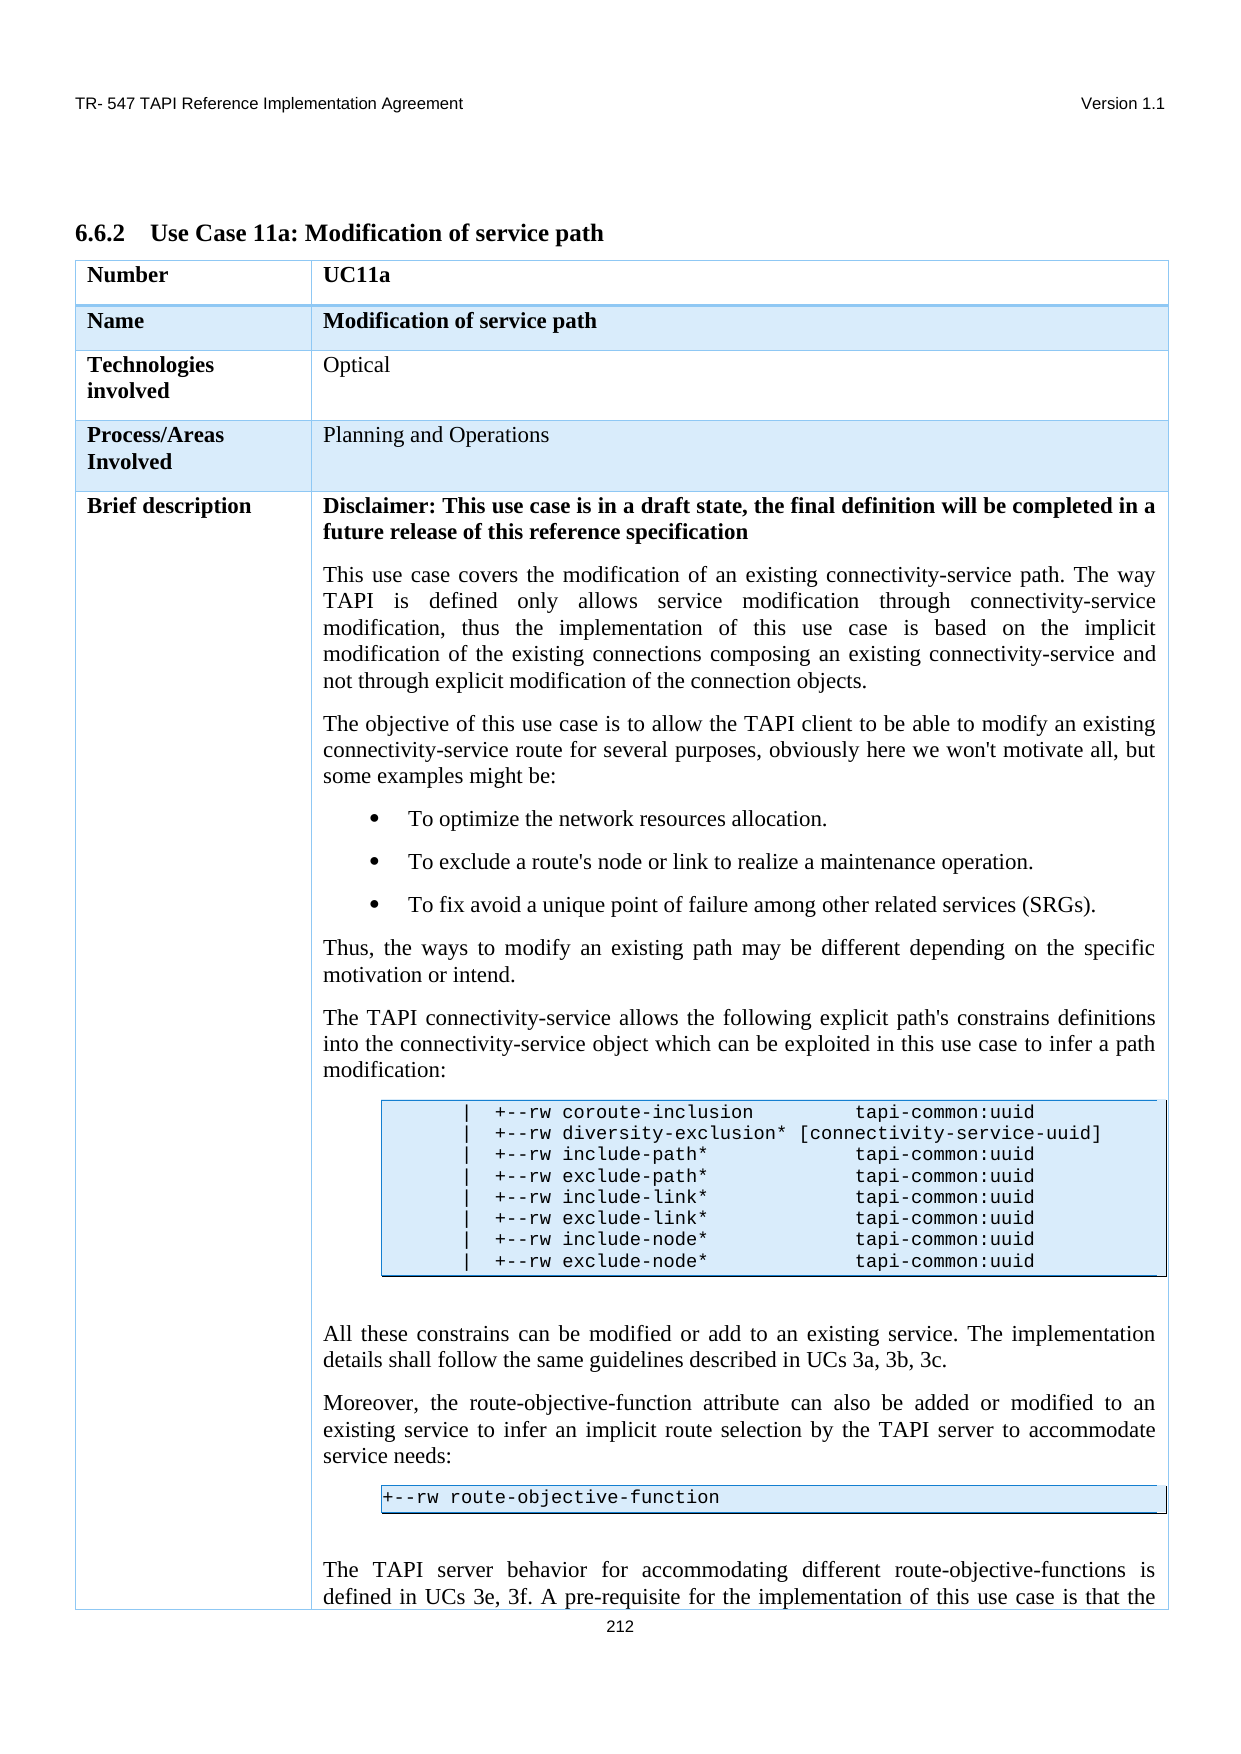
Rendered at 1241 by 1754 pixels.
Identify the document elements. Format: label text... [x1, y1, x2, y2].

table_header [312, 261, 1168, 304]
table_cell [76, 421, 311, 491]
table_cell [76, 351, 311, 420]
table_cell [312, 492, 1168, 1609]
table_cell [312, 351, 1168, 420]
subtitle Use Case 11a: Modification of service path [75, 218, 1165, 247]
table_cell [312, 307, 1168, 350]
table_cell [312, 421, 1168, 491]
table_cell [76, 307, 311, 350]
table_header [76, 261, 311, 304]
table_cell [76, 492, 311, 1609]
